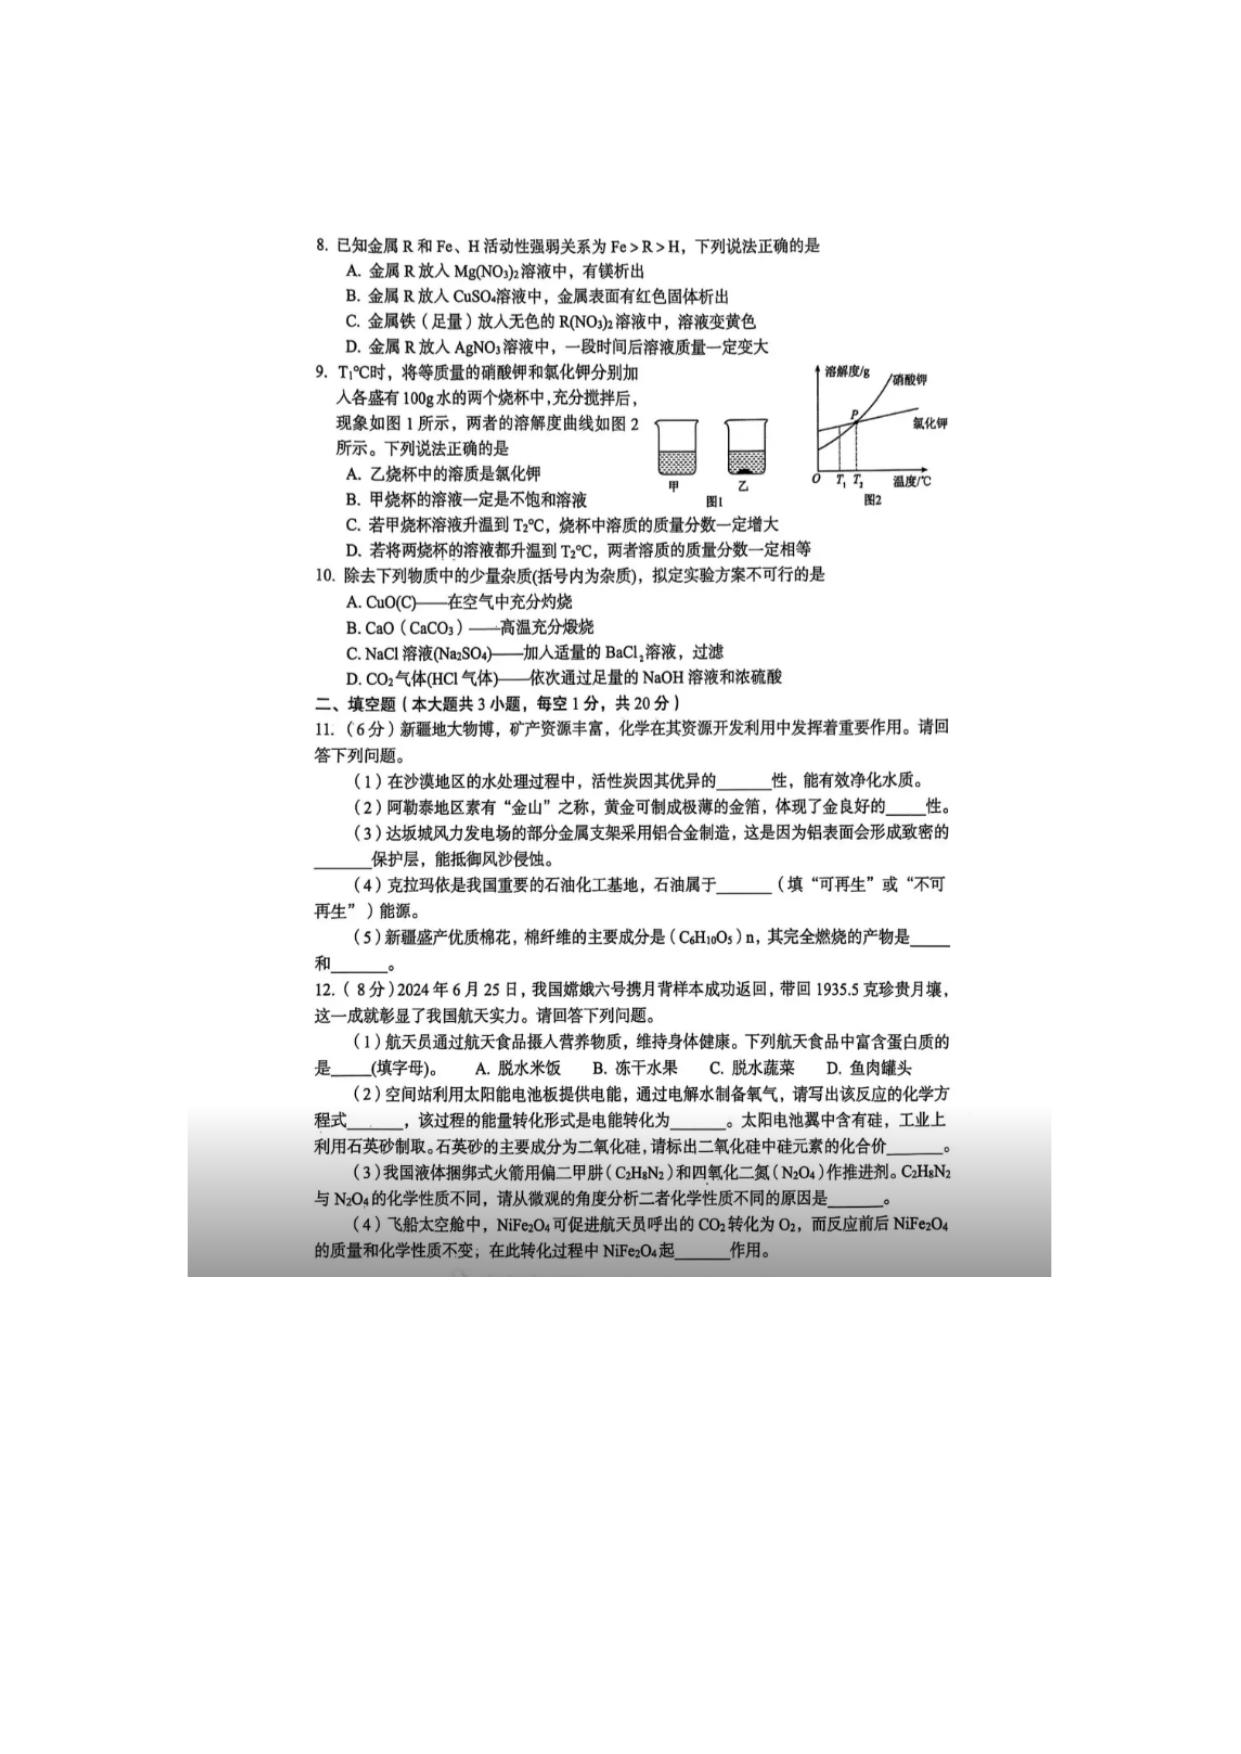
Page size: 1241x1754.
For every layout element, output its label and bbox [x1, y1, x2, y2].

picture [187, 162, 1052, 1277]
